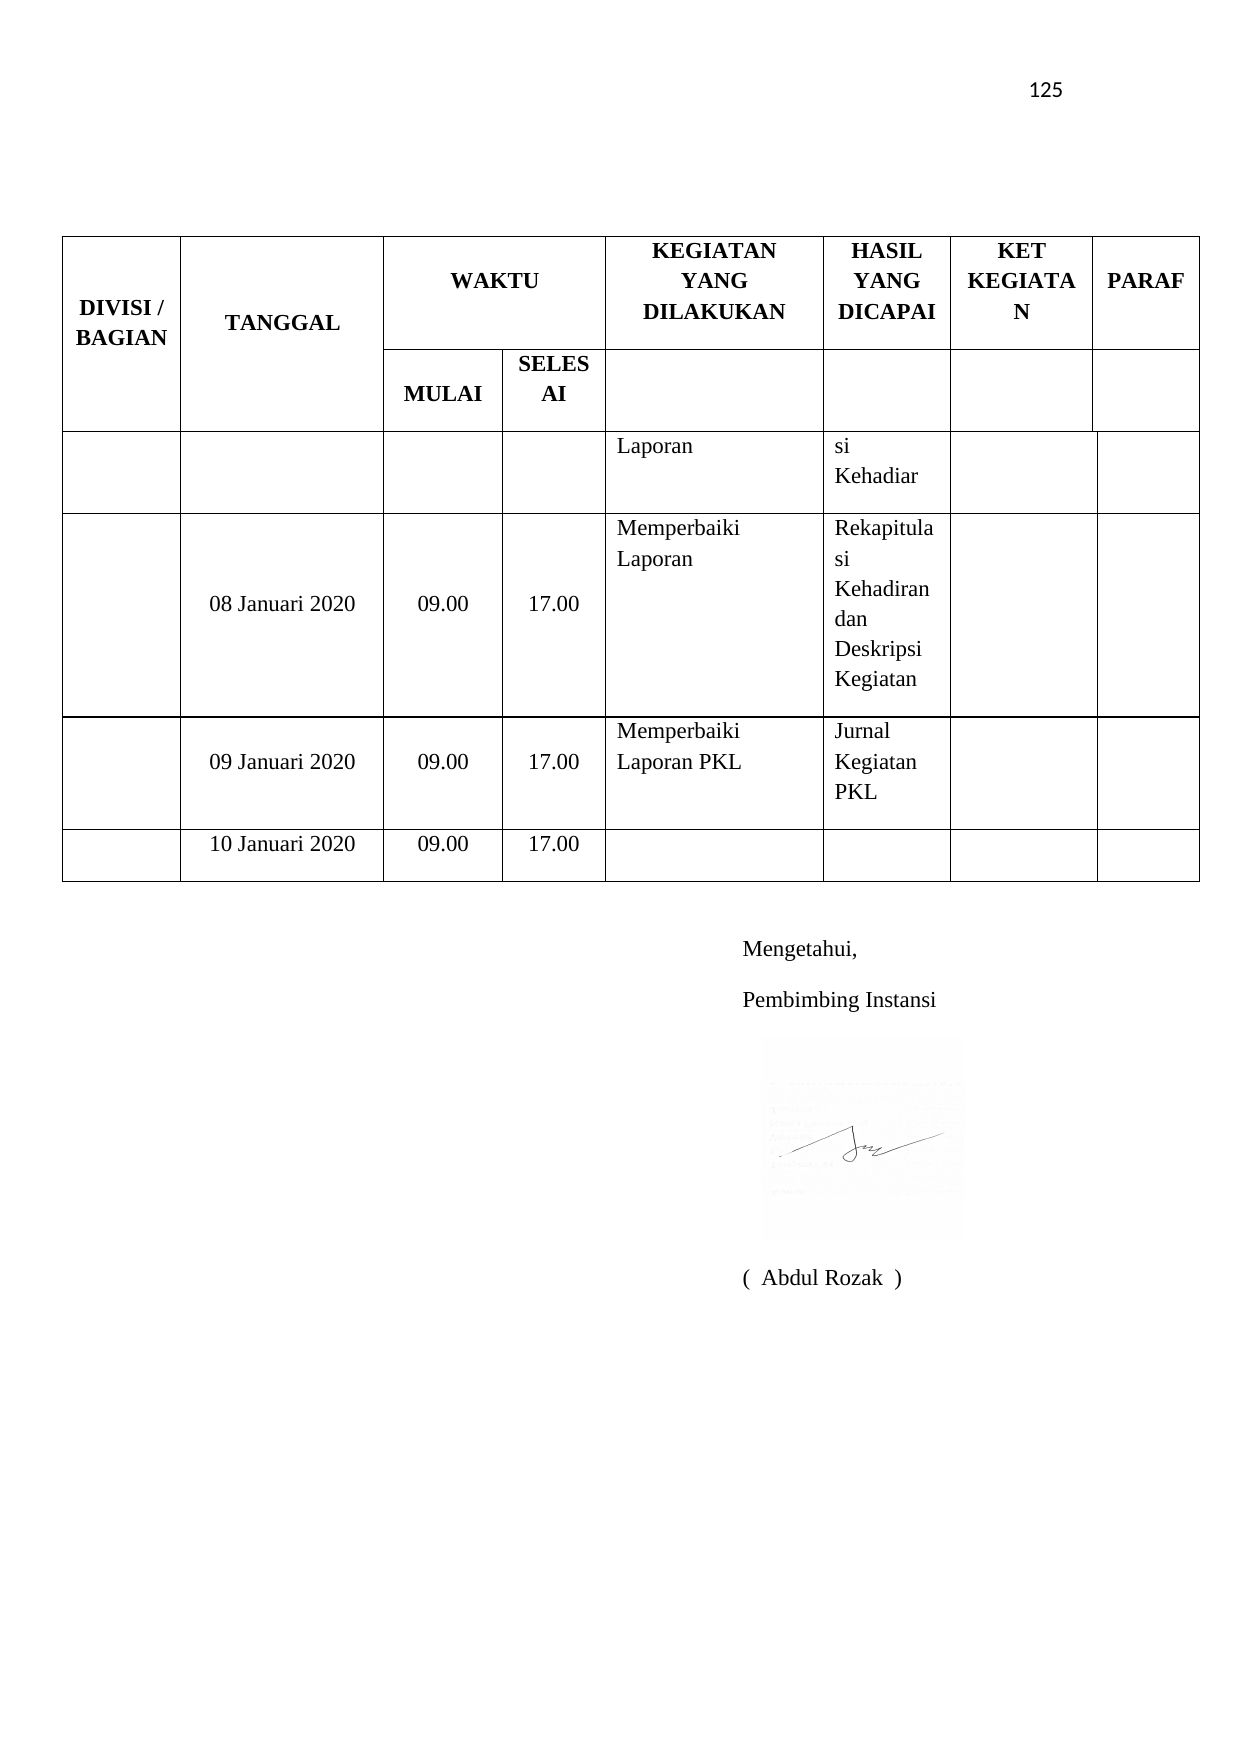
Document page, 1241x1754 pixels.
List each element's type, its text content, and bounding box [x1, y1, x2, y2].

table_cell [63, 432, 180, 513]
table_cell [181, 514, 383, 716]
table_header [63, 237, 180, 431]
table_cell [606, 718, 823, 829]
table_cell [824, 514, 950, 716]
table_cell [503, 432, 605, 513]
text Pembimbing Instansi [742, 986, 1063, 1012]
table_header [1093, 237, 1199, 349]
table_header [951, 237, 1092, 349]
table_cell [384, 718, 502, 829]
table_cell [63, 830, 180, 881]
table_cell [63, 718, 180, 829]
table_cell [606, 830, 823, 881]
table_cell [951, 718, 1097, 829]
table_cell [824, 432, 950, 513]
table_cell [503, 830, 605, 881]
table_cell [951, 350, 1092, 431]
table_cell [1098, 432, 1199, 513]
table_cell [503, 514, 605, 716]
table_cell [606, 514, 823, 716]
picture [761, 1037, 965, 1241]
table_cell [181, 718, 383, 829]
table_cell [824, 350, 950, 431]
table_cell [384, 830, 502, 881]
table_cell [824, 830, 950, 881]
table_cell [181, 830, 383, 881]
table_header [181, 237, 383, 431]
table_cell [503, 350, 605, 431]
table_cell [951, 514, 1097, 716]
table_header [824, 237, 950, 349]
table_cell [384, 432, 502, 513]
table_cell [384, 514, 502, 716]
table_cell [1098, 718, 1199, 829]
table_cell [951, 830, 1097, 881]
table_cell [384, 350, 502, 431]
text ( Abdul Rozak ) [686, 1264, 1063, 1291]
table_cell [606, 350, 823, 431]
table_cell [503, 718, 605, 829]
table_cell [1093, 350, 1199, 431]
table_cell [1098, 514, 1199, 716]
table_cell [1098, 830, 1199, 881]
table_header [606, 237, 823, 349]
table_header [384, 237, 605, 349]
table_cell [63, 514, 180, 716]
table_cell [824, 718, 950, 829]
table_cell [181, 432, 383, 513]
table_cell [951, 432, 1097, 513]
text Mengetahui, [742, 935, 1063, 961]
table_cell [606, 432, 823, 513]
